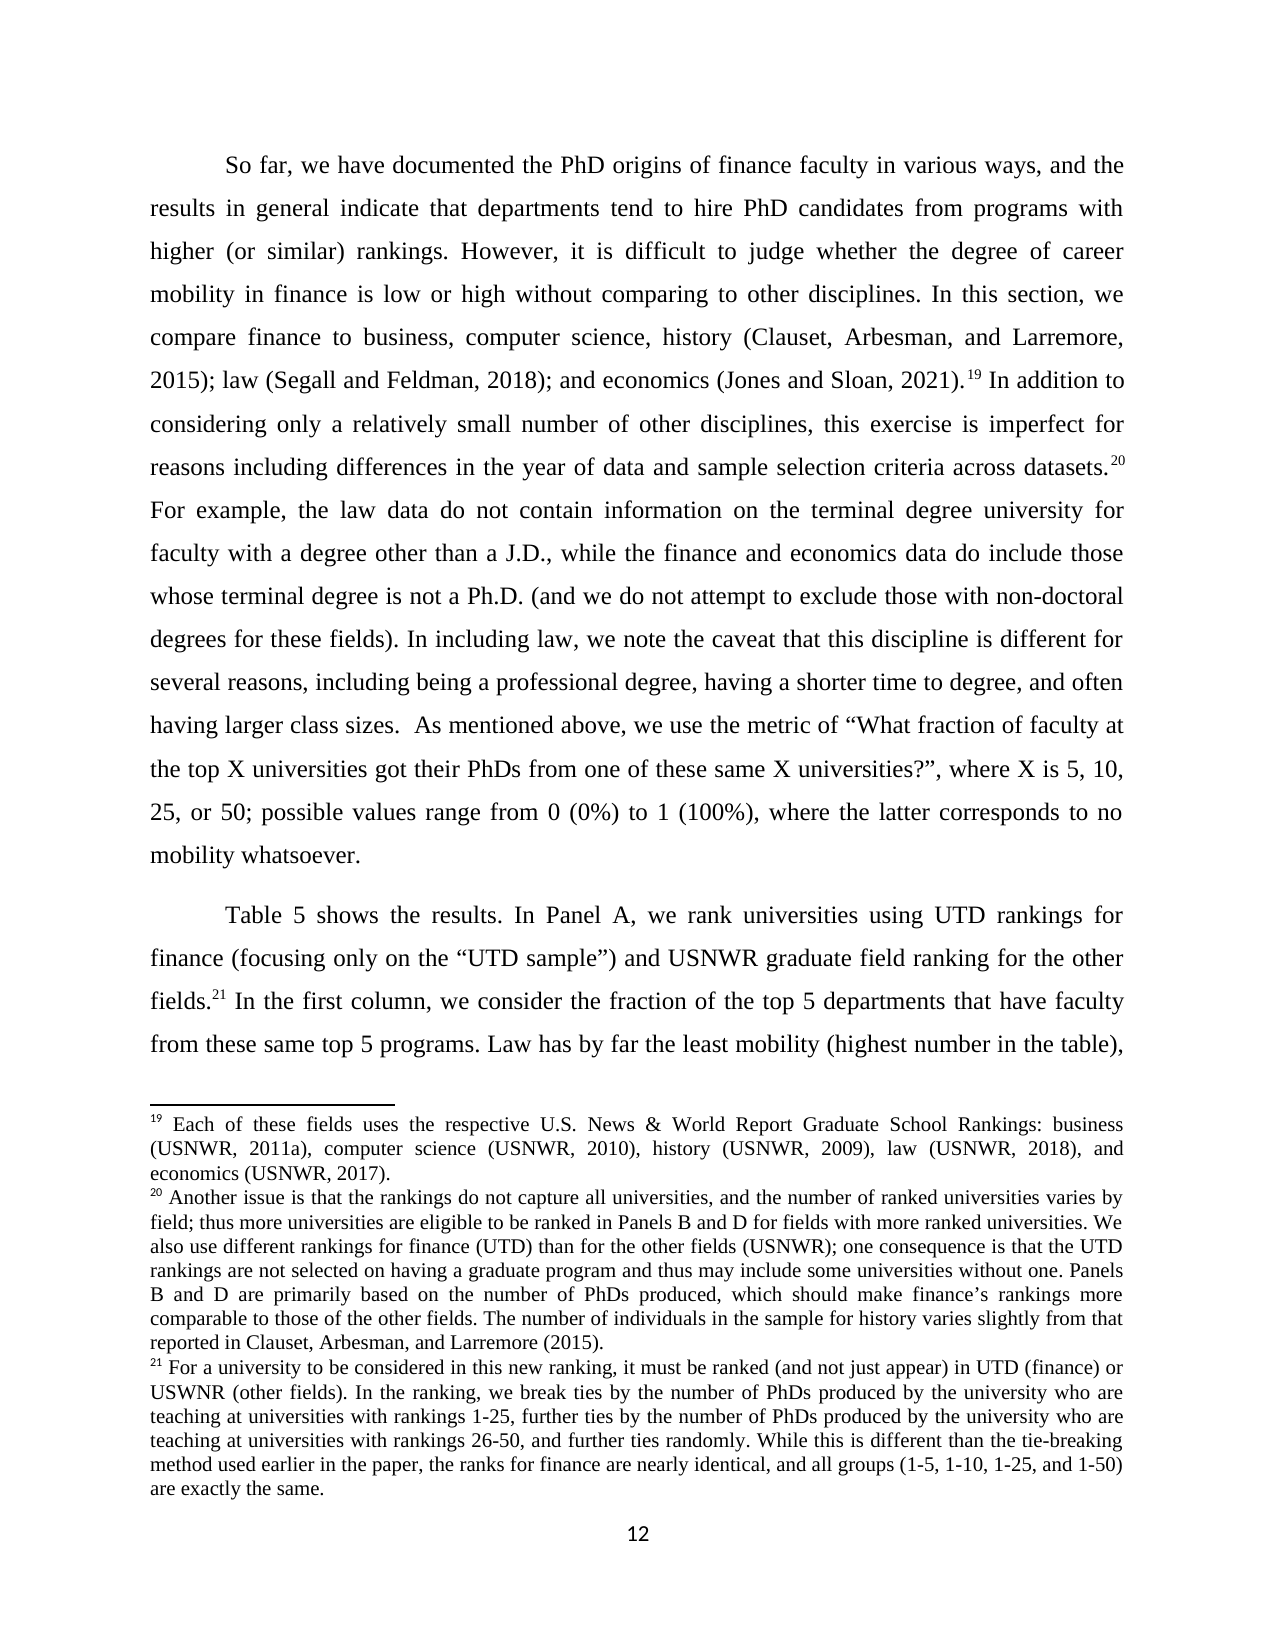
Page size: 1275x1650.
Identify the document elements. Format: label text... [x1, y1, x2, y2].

text Table 5 shows the results. In Panel A, we rank universities using UTD rankings for finance (focusing only on the “UTD sample”) and USNWR graduate field ranking for the other fields. In the first column, we consider the fraction of the top 5 departments that have faculty from these same top 5 programs. Law has by far the least mobility (highest number in the table), while history and finance have the most mobility. Economics, computer science, and business fall in between. In the remaining columns (top 10, top 25, and top 50), finance appears near the middle. Law continues to have the least mobility across all remaining columns, with economics following. Law is perhaps more exceptional than it appears because a very high percentage of faculty come from just two schools: Yale and Harvard. 64% of faculty at Yale and Harvard come from Yale and Harvard; and 70%, 57%, and 51% of faculty at the top 5, 10, and 25 departments come from Yale and Harvard. [150, 900, 1125, 1058]
text So far, we have documented the PhD origins of finance faculty in various ways, and the results in general indicate that departments tend to hire PhD candidates from programs with higher (or similar) rankings. However, it is difficult to judge whether the degree of career mobility in finance is low or high without comparing to other disciplines. In this section, we compare finance to business, computer science, history (Clauset, Arbesman, and Larremore, 2015); law (Segall and Feldman, 2018); and economics (Jones and Sloan, 2021). In addition to considering only a relatively small number of other disciplines, this exercise is imperfect for reasons including differences in the year of data and sample selection criteria across datasets. For example, the law data do not contain information on the terminal degree university for faculty with a degree other than a J.D., while the finance and economics data do include those whose terminal degree is not a Ph.D. (and we do not attempt to exclude those with non-doctoral degrees for these fields). In including law, we note the caveat that this discipline is different for several reasons, including being a professional degree, having a shorter time to degree, and often having larger class sizes. As mentioned above, we use the metric of “What fraction of faculty at the top X universities got their PhDs from one of these same X universities?”, where X is 5, 10, 25, or 50; possible values range from 0 (0%) to 1 (100%), where the latter corresponds to no mobility whatsoever. [150, 150, 1125, 869]
